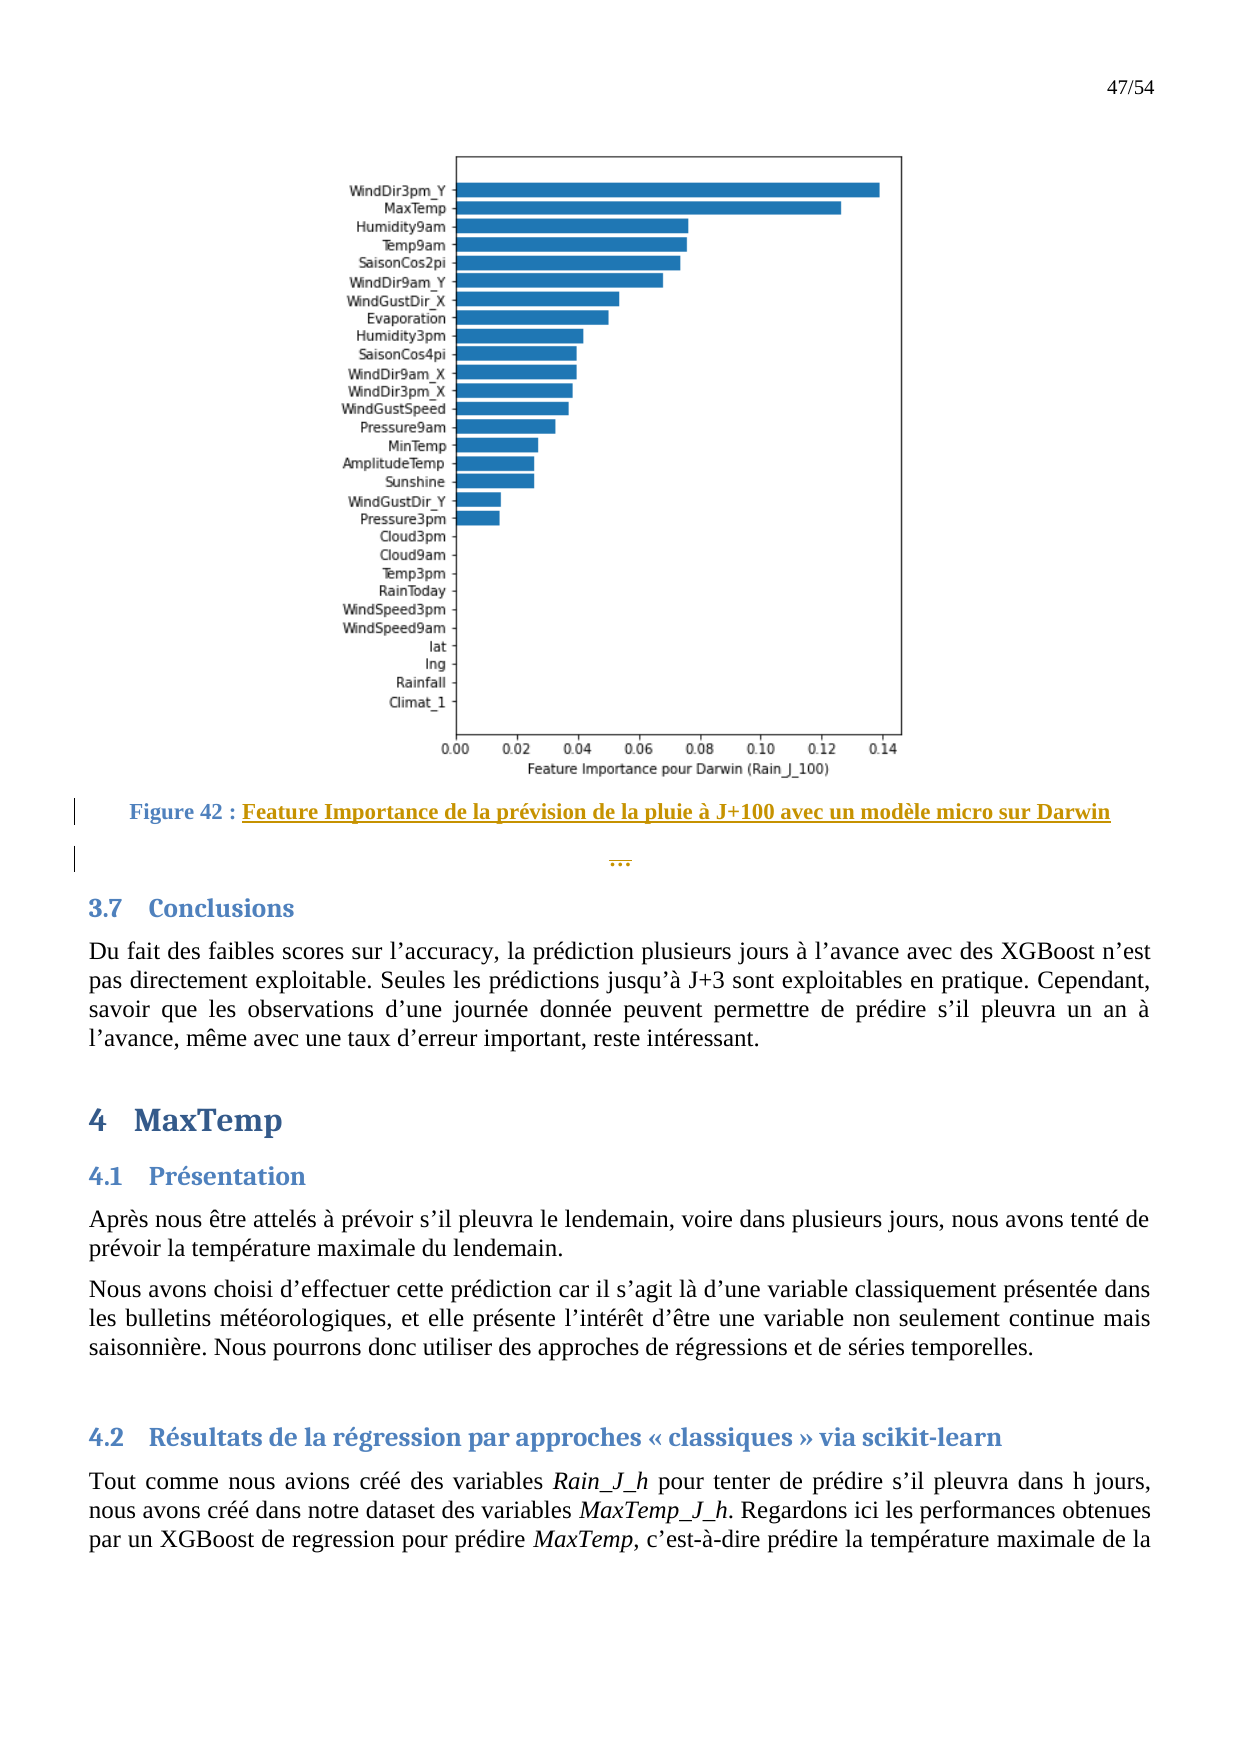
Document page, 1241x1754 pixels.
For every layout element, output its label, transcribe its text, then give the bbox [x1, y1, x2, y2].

text Nous avons choisi d’effectuer cette prédiction car il s’agit là d’une variable classiquement présentée dans les bulletins météorologiques, et elle présente l’intérêt d’être une variable non seulement continue mais saisonnière. Nous pourrons donc utiliser des approches de régressions et de séries temporelles. [89, 1274, 1152, 1360]
text Figure : [89, 798, 1152, 825]
subtitle Résultats de la régression par approches « classiques » via scikit-learn [89, 1422, 1152, 1454]
subtitle Conclusions [89, 893, 1152, 924]
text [89, 1466, 1152, 1552]
text Après nous être attelés à prévoir s’il pleuvra le lendemain, voire dans plusieurs jours, nous avons tenté de prévoir la température maximale du lendemain. [89, 1204, 1152, 1262]
text Du fait des faibles scores sur l’accuracy, la prédiction plusieurs jours à l’avance avec des XGBoost n’est pas directement exploitable. Seules les prédictions jusqu’à J+3 sont exploitables en pratique. Cependant, savoir que les observations d’une journée donnée peuvent permettre de prédire s’il pleuvra un an à l’avance, même avec une taux d’erreur important, reste intéressant. [89, 936, 1152, 1051]
subtitle MaxTemp [89, 1101, 1152, 1140]
subtitle Présentation [89, 1161, 1152, 1192]
picture [331, 147, 909, 786]
